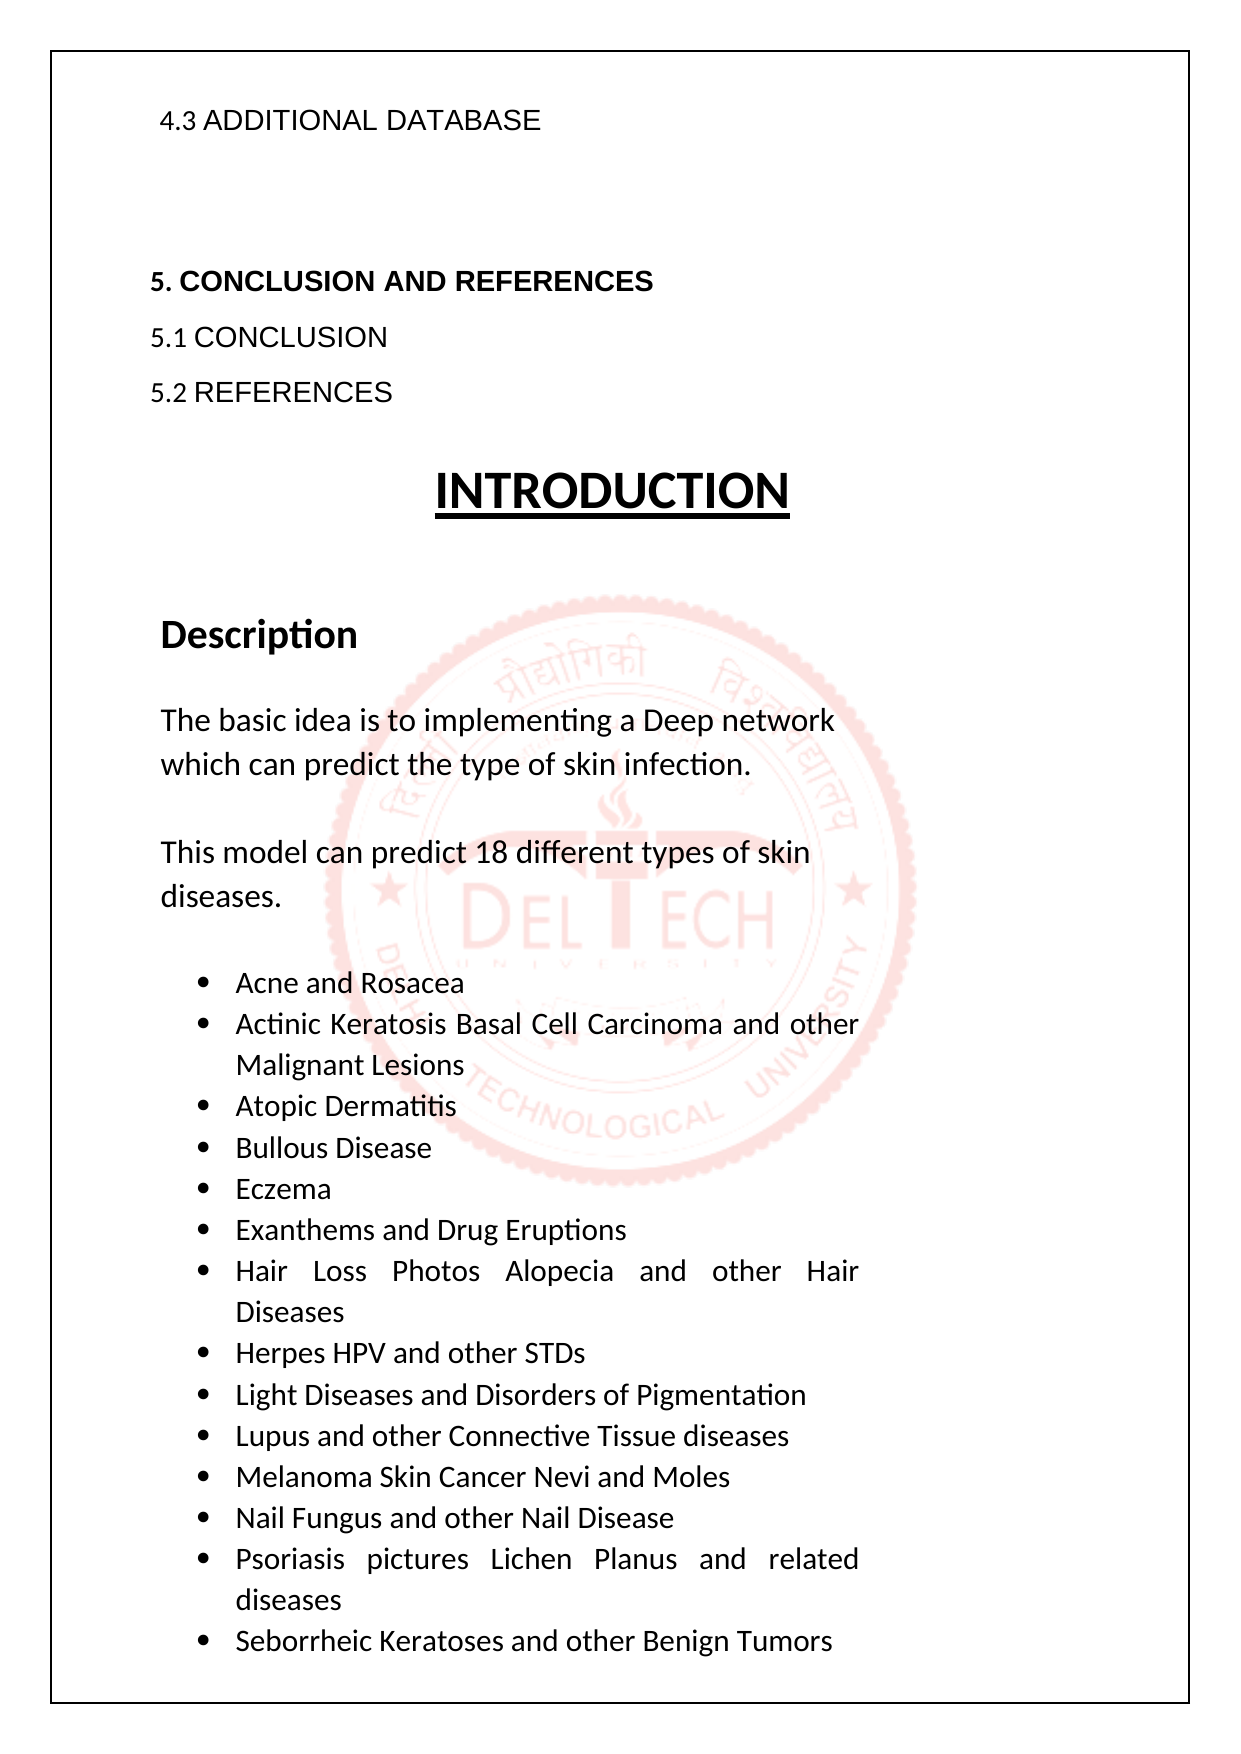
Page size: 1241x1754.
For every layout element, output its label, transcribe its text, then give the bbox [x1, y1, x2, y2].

text The basic idea is to implementing a Deep network which can predict the type of skin infection. [160, 699, 860, 783]
list Lupus and other Connective Tissue diseases [198, 1416, 860, 1454]
list Eczema [198, 1169, 860, 1207]
list Exanthems and Drug Eruptions [198, 1210, 860, 1248]
list Acne and Rosacea [198, 963, 860, 1001]
list Actinic Keratosis Basal Cell Carcinoma and other Malignant Lesions [198, 1004, 860, 1083]
list Melanoma Skin Cancer Nevi and Moles [198, 1457, 860, 1495]
text Description [160, 608, 1165, 659]
list Seborrheic Keratoses and other Benign Tumors [198, 1621, 860, 1659]
list Atopic Dermatitis [198, 1087, 860, 1125]
list Herpes HPV and other STDs [198, 1333, 860, 1372]
text INTRODUCTION [181, 458, 1043, 522]
list Bullous Disease [198, 1128, 860, 1166]
list CONCLUSION AND REFERENCES [150, 263, 1165, 299]
list REFERENCES [150, 374, 1165, 409]
list CONCLUSION [150, 319, 1165, 354]
list ADDITIONAL DATABASE [159, 102, 1165, 137]
list Hair Loss Photos Alopecia and other Hair Diseases [198, 1251, 860, 1330]
text This model can predict 18 different types of skin diseases. [160, 831, 860, 916]
list Psoriasis pictures Lichen Planus and related diseases [198, 1539, 860, 1618]
list Nail Fungus and other Nail Disease [198, 1498, 860, 1536]
list Light Diseases and Disorders of Pigmentation [198, 1374, 860, 1413]
